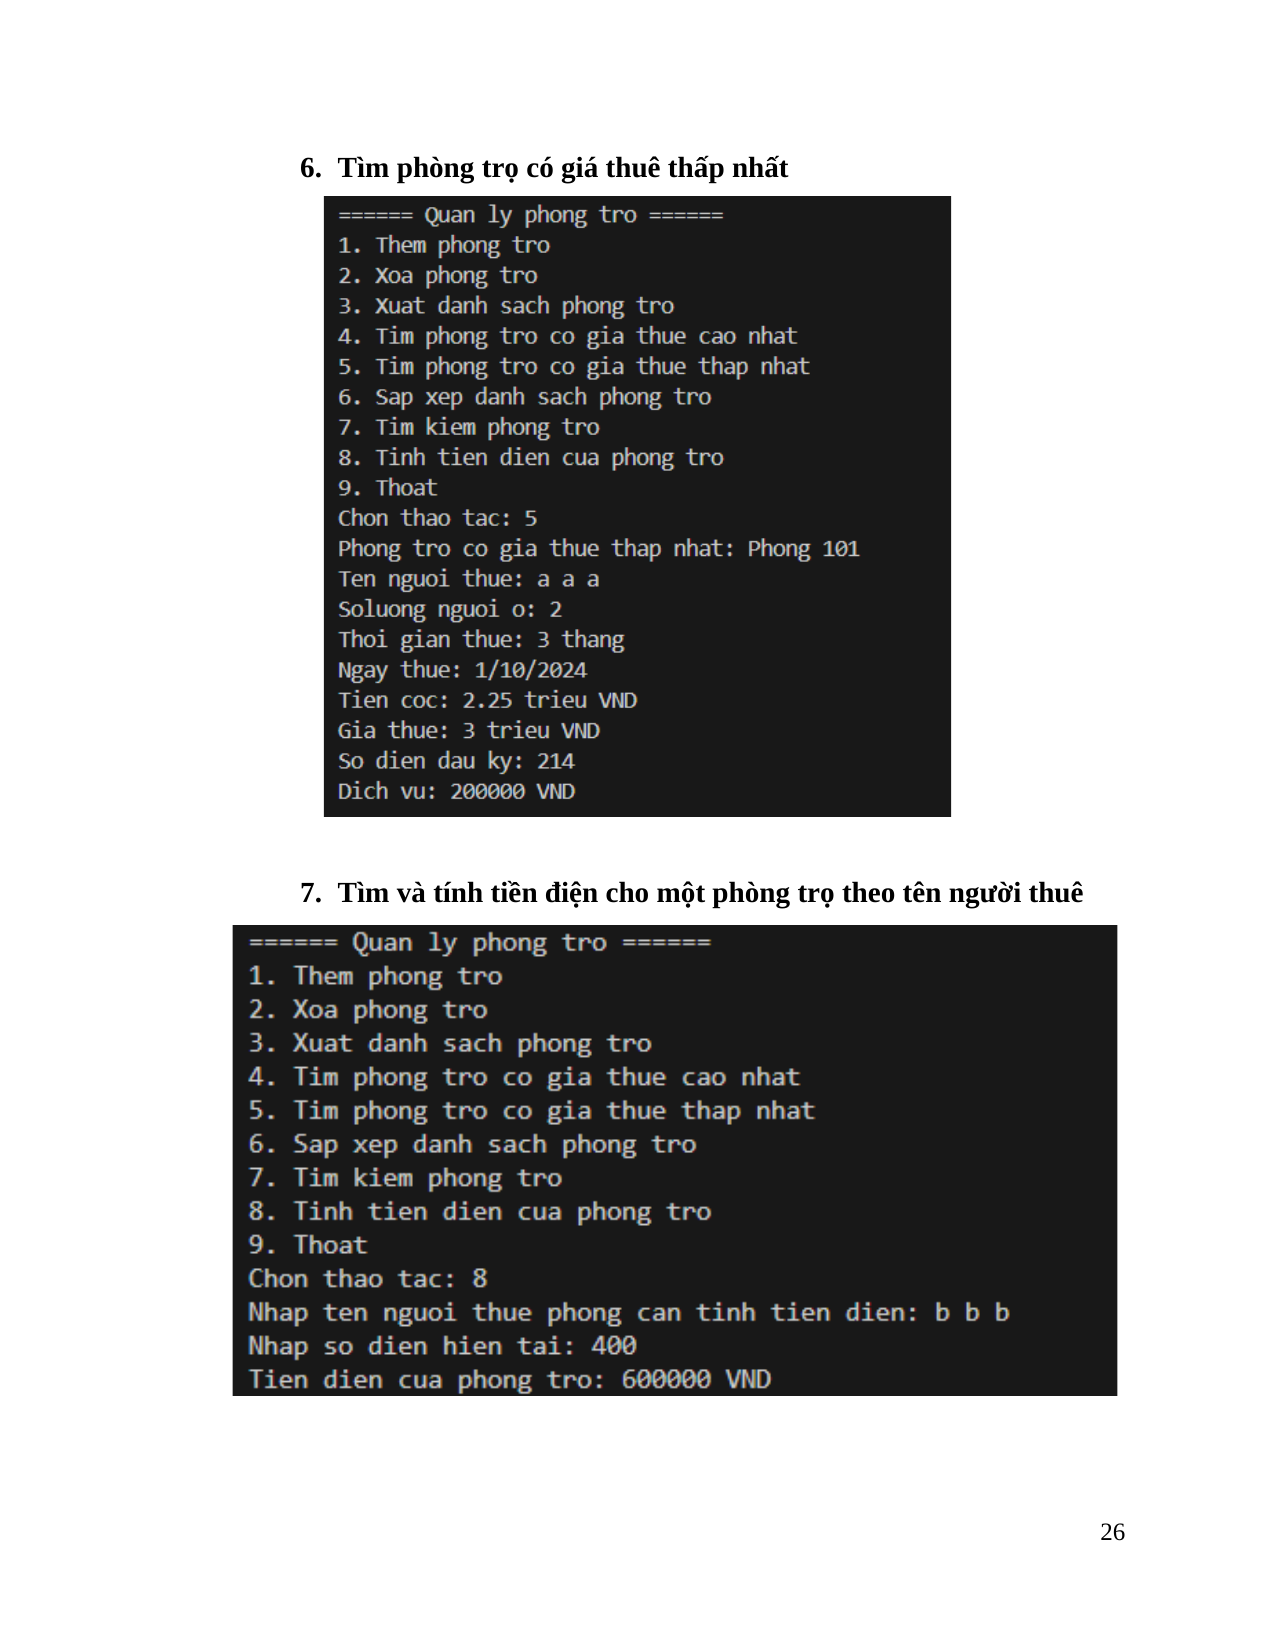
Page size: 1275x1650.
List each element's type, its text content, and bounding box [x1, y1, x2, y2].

list Tìm phòng trọ có giá thuê thấp nhất [300, 150, 1125, 183]
picture [232, 925, 1118, 1396]
list Tìm và tính tiền điện cho một phòng trọ theo tên người thuê [300, 876, 1125, 909]
picture [323, 196, 952, 817]
